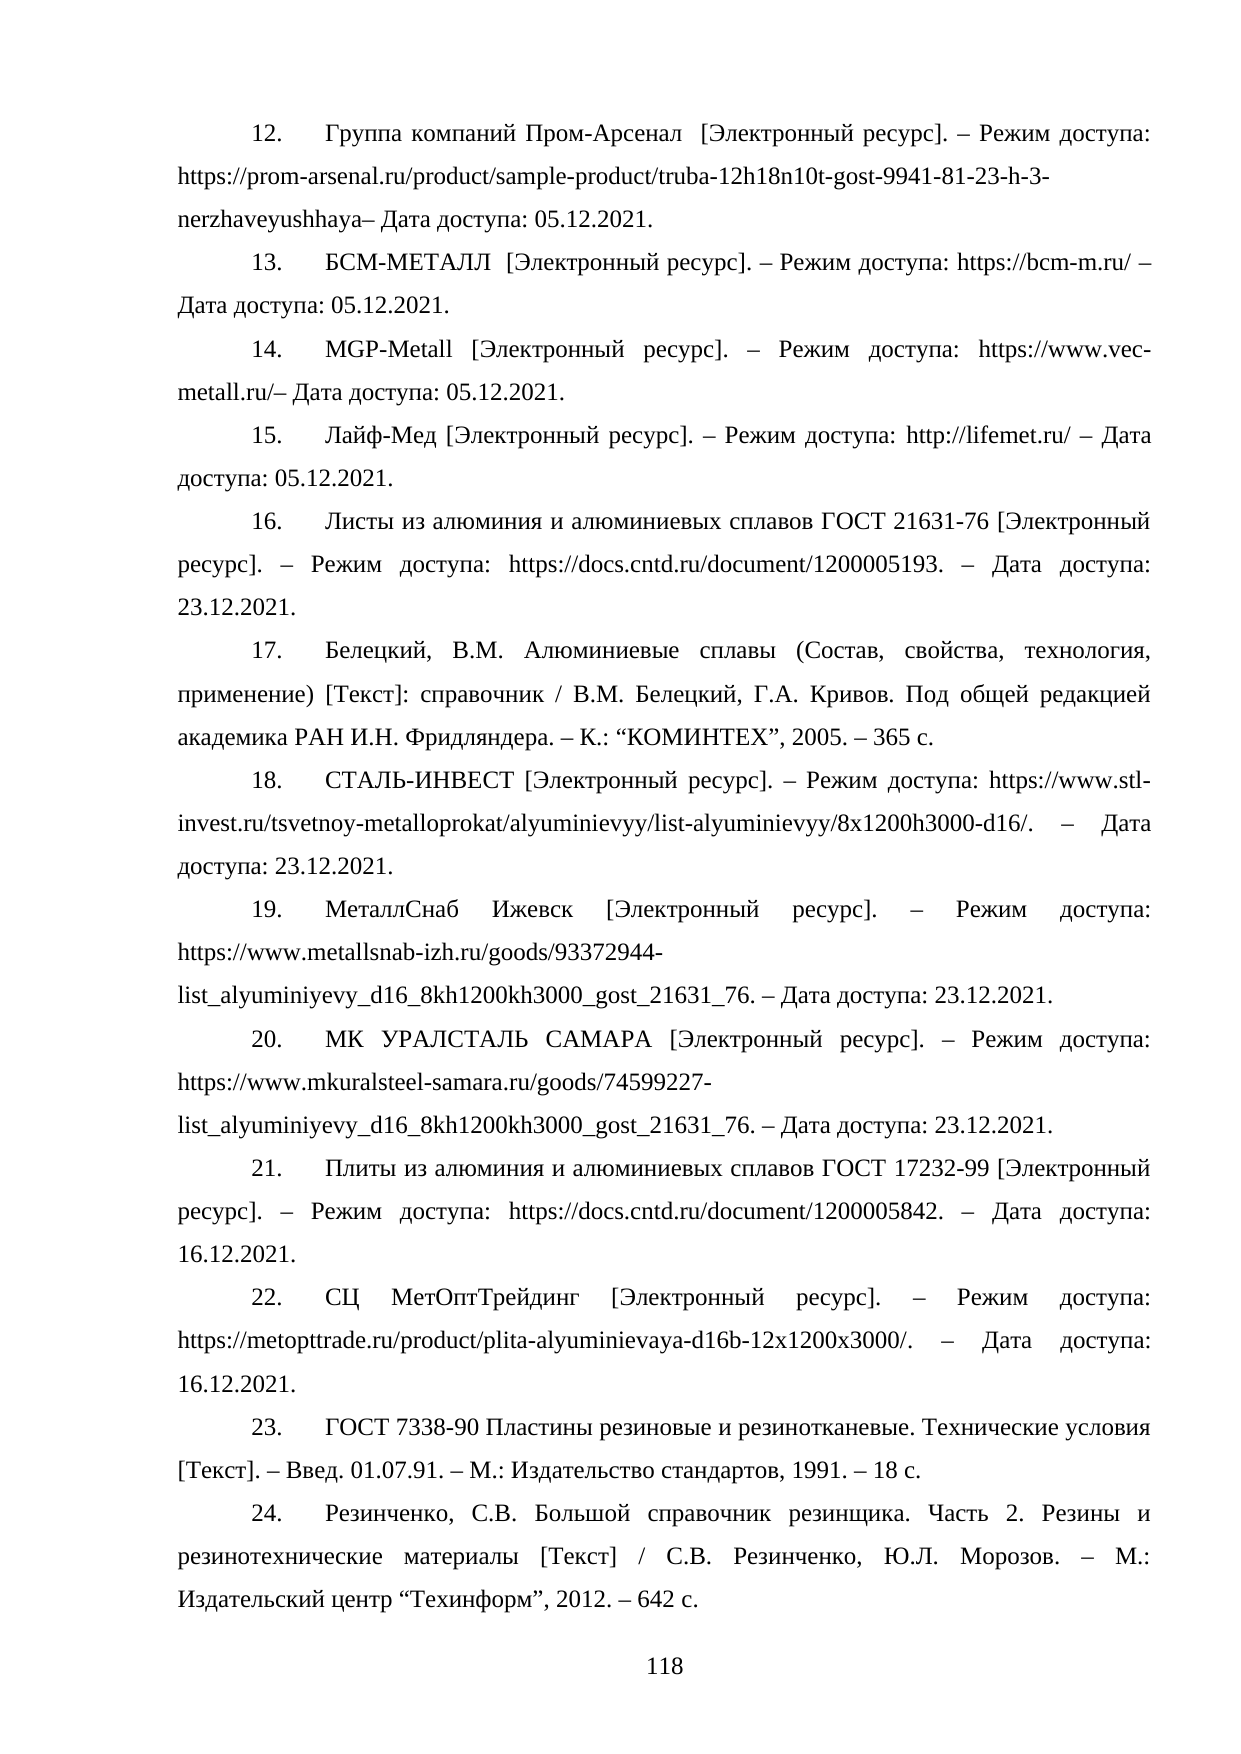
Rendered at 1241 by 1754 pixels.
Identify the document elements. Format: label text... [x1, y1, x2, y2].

list Группа компаний Пром-Арсенал [Электронный ресурс]. – Режим доступа: https://prom-arsenal.ru/product/sample-product/truba-12h18n10t-gost-9941-81-23-h-3-nerzhaveyushhaya– Дата доступа: 05.12.2021. [177, 118, 1152, 233]
list МеталлСнаб Ижевск [Электронный ресурс]. – Режим доступа: https://www.metallsnab-izh.ru/goods/93372944-list_alyuminiyevy_d16_8kh1200kh3000_gost_21631_76. – Дата доступа: 23.12.2021. [177, 894, 1152, 1009]
list СЦ МетОптТрейдинг [Электронный ресурс]. – Режим доступа: https://metopttrade.ru/product/plita-alyuminievaya-d16b-12x1200x3000/. – Дата доступа: 16.12.2021. [177, 1282, 1152, 1397]
list Белецкий, В.М. Алюминиевые сплавы (Состав, свойства, технология, применение) [Текст]: справочник / В.М. Белецкий, Г.А. Кривов. Под общей редакцией академика РАН И.Н. Фридляндера. – К.: “КОМИНТЕХ”, 2005. – 365 с. [177, 636, 1152, 751]
list Листы из алюминия и алюминиевых сплавов ГОСТ 21631-76 [Электронный ресурс]. – Режим доступа: https://docs.cntd.ru/document/1200005193. – Дата доступа: 23.12.2021. [177, 506, 1152, 621]
list Лайф-Мед [Электронный ресурс]. – Режим доступа: http://lifemet.ru/ – Дата доступа: 05.12.2021. [177, 420, 1152, 492]
list Резинченко, С.В. Большой справочник резинщика. Часть 2. Резины и резинотехнические материалы [Текст] / С.В. Резинченко, Ю.Л. Морозов. – М.: Издательский центр “Техинформ”, 2012. – 642 c. [177, 1498, 1152, 1613]
list МК УРАЛСТАЛЬ САМАРА [Электронный ресурс]. – Режим доступа: https://www.mkuralsteel-samara.ru/goods/74599227-list_alyuminiyevy_d16_8kh1200kh3000_gost_21631_76. – Дата доступа: 23.12.2021. [177, 1024, 1152, 1139]
list ГОСТ 7338-90 Пластины резиновые и резинотканевые. Технические условия [Текст]. – Введ. 01.07.91. – М.: Издательство стандартов, 1991. – 18 с. [177, 1412, 1152, 1484]
list Плиты из алюминия и алюминиевых сплавов ГОСТ 17232-99 [Электронный ресурс]. – Режим доступа: https://docs.cntd.ru/document/1200005842. – Дата доступа: 16.12.2021. [177, 1153, 1152, 1268]
list СТАЛЬ-ИНВЕСТ [Электронный ресурс]. – Режим доступа: https://www.stl-invest.ru/tsvetnoy-metalloprokat/alyuminievyy/list-alyuminievyy/8x1200h3000-d16/. – Дата доступа: 23.12.2021. [177, 765, 1152, 880]
list БСМ-МЕТАЛЛ [Электронный ресурс]. – Режим доступа: https://bcm-m.ru/ – Дата доступа: 05.12.2021. [177, 247, 1152, 319]
list MGP-Metall [Электронный ресурс]. – Режим доступа: https://www.vec-metall.ru/– Дата доступа: 05.12.2021. [177, 334, 1152, 406]
